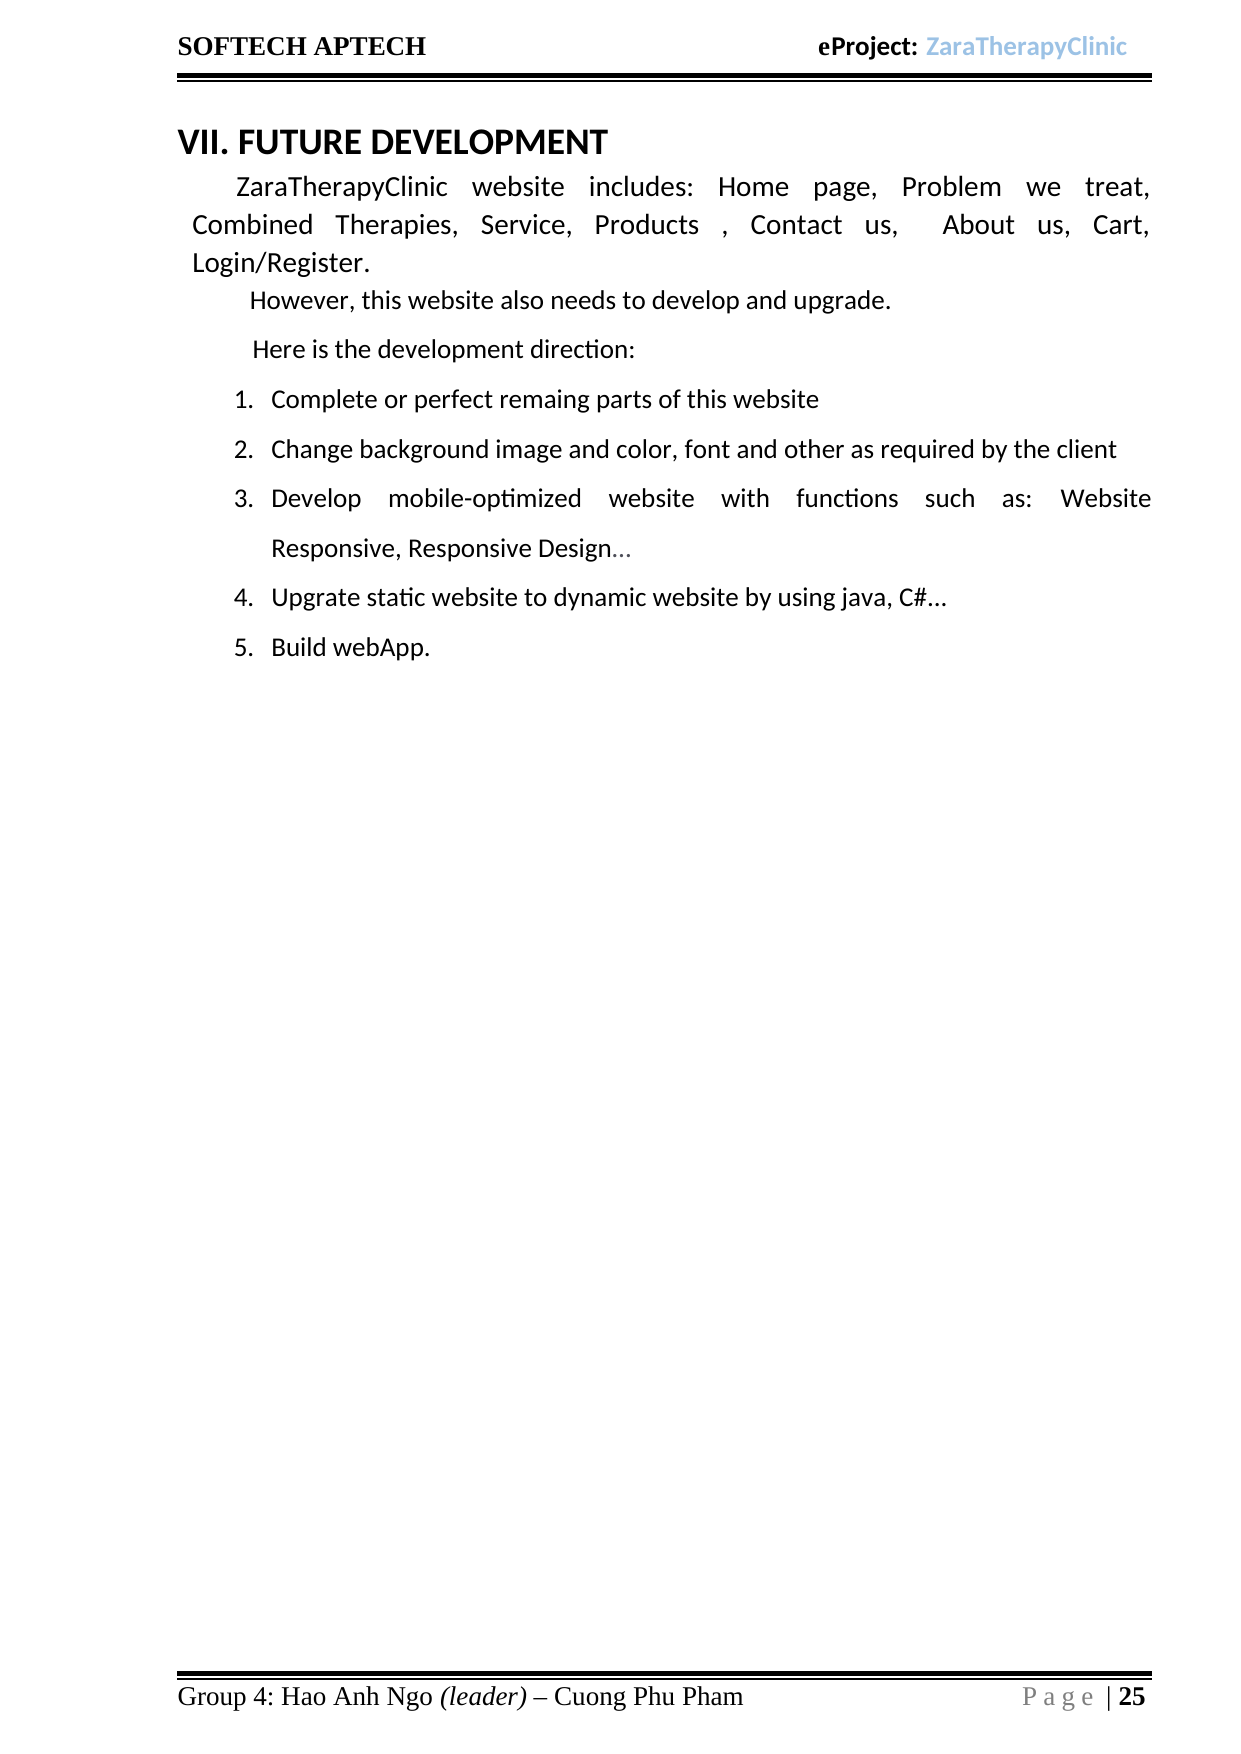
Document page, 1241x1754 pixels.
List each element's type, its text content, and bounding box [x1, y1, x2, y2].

list Upgrate static website to dynamic website by using java, C#... [233, 580, 1152, 613]
list Complete or perfect remaing parts of this website [233, 382, 1152, 415]
list Change background image and color, font and other as required by the client [233, 432, 1152, 465]
list However, this website also needs to develop and upgrade. [236, 283, 1152, 316]
text Here is the development direction: [177, 333, 1152, 366]
list Build webApp. [233, 630, 1152, 663]
list VII. FUTURE DEVELOPMENT [177, 118, 1152, 164]
list Develop mobile-optimized website with functions such as: Website Responsive, Responsive Design… [233, 481, 1152, 564]
list ZaraTherapyClinic website includes: Home page, Problem we treat, Combined Therapies, Service, Products , Contact us, About us, Cart, Login/Register. [192, 168, 1152, 280]
